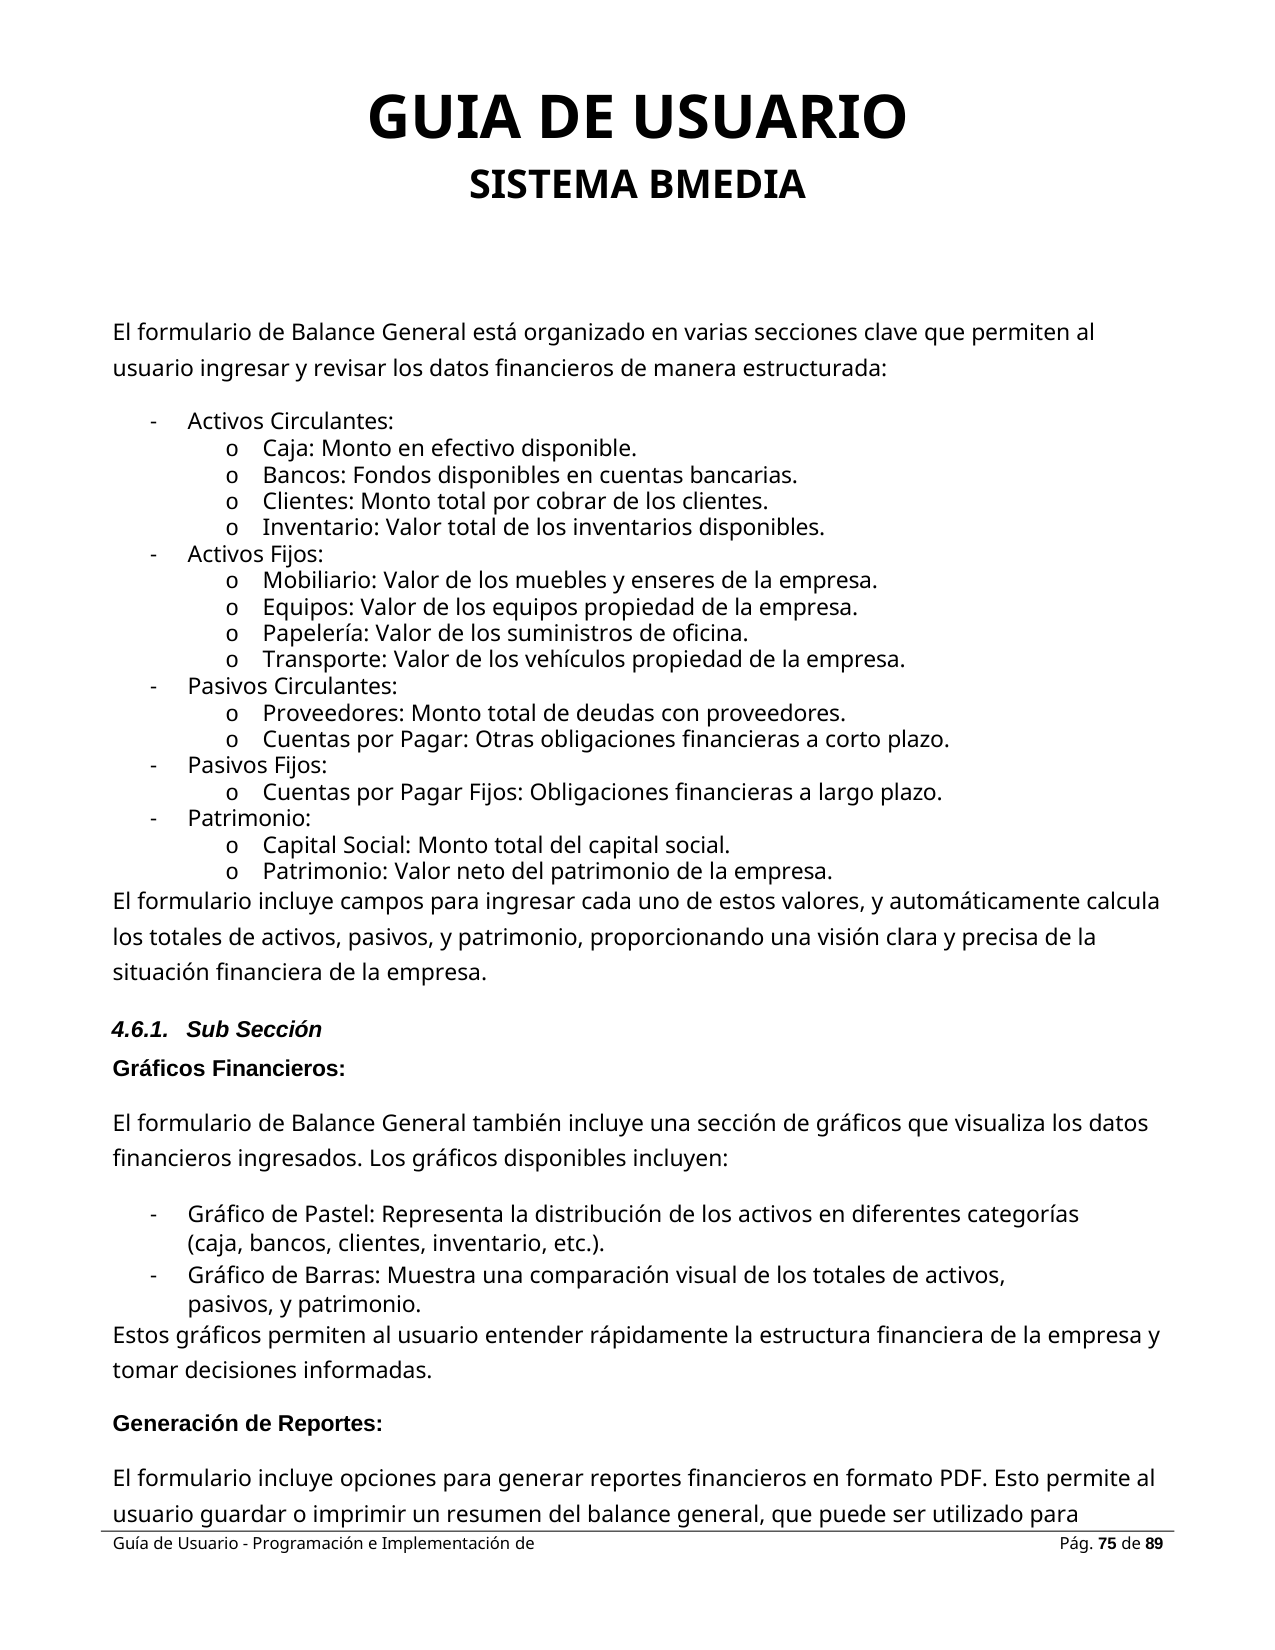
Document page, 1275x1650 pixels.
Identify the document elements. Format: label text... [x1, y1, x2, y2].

list Activos Fijos: [150, 541, 1175, 567]
list Bancos: Fondos disponibles en cuentas bancarias. [225, 462, 1175, 489]
list Cuentas por Pagar Fijos: Obligaciones financieras a largo plazo. [225, 779, 1175, 805]
list Activos Circulantes: [150, 408, 1175, 435]
subtitle Gráficos Financieros: [112, 1054, 1175, 1081]
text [112, 1462, 1161, 1529]
text El formulario incluye campos para ingresar cada uno de estos valores, y automáticamente calcula los totales de activos, pasivos, y patrimonio, proporcionando una visión clara y precisa de la situación financiera de la empresa. [112, 885, 1175, 987]
list Papelería: Valor de los suministros de oficina. [225, 621, 1175, 647]
list Capital Social: Monto total del capital social. [225, 832, 1175, 858]
list Pasivos Fijos: [150, 752, 1175, 779]
list Clientes: Monto total por cobrar de los clientes. [225, 489, 1175, 515]
list Equipos: Valor de los equipos propiedad de la empresa. [225, 594, 1175, 621]
list Gráfico de Barras: Muestra una comparación visual de los totales de activos, pasivos, y patrimonio. [150, 1259, 1076, 1319]
text Estos gráficos permiten al usuario entender rápidamente la estructura financiera de la empresa y tomar decisiones informadas. [112, 1319, 1175, 1386]
list Caja: Monto en efectivo disponible. [225, 435, 1175, 462]
list Inventario: Valor total de los inventarios disponibles. [225, 515, 1175, 541]
text El formulario de Balance General está organizado en varias secciones clave que permiten al usuario ingresar y revisar los datos financieros de manera estructurada: [112, 316, 1175, 383]
text El formulario de Balance General también incluye una sección de gráficos que visualiza los datos financieros ingresados. Los gráficos disponibles incluyen: [112, 1107, 1175, 1173]
list Proveedores: Monto total de deudas con proveedores. [225, 699, 1175, 726]
list Transporte: Valor de los vehículos propiedad de la empresa. [225, 647, 1175, 673]
subtitle Generación de Reportes: [112, 1410, 1175, 1437]
list Patrimonio: [150, 805, 1175, 832]
list Mobiliario: Valor de los muebles y enseres de la empresa. [225, 567, 1175, 594]
list Cuentas por Pagar: Otras obligaciones financieras a corto plazo. [225, 726, 1175, 752]
list Sub Sección [111, 1016, 1175, 1042]
list Patrimonio: Valor neto del patrimonio de la empresa. [225, 858, 1175, 885]
list Gráfico de Pastel: Representa la distribución de los activos en diferentes categorías (caja, bancos, clientes, inventario, etc.). [150, 1199, 1100, 1258]
list Pasivos Circulantes: [150, 673, 1175, 699]
